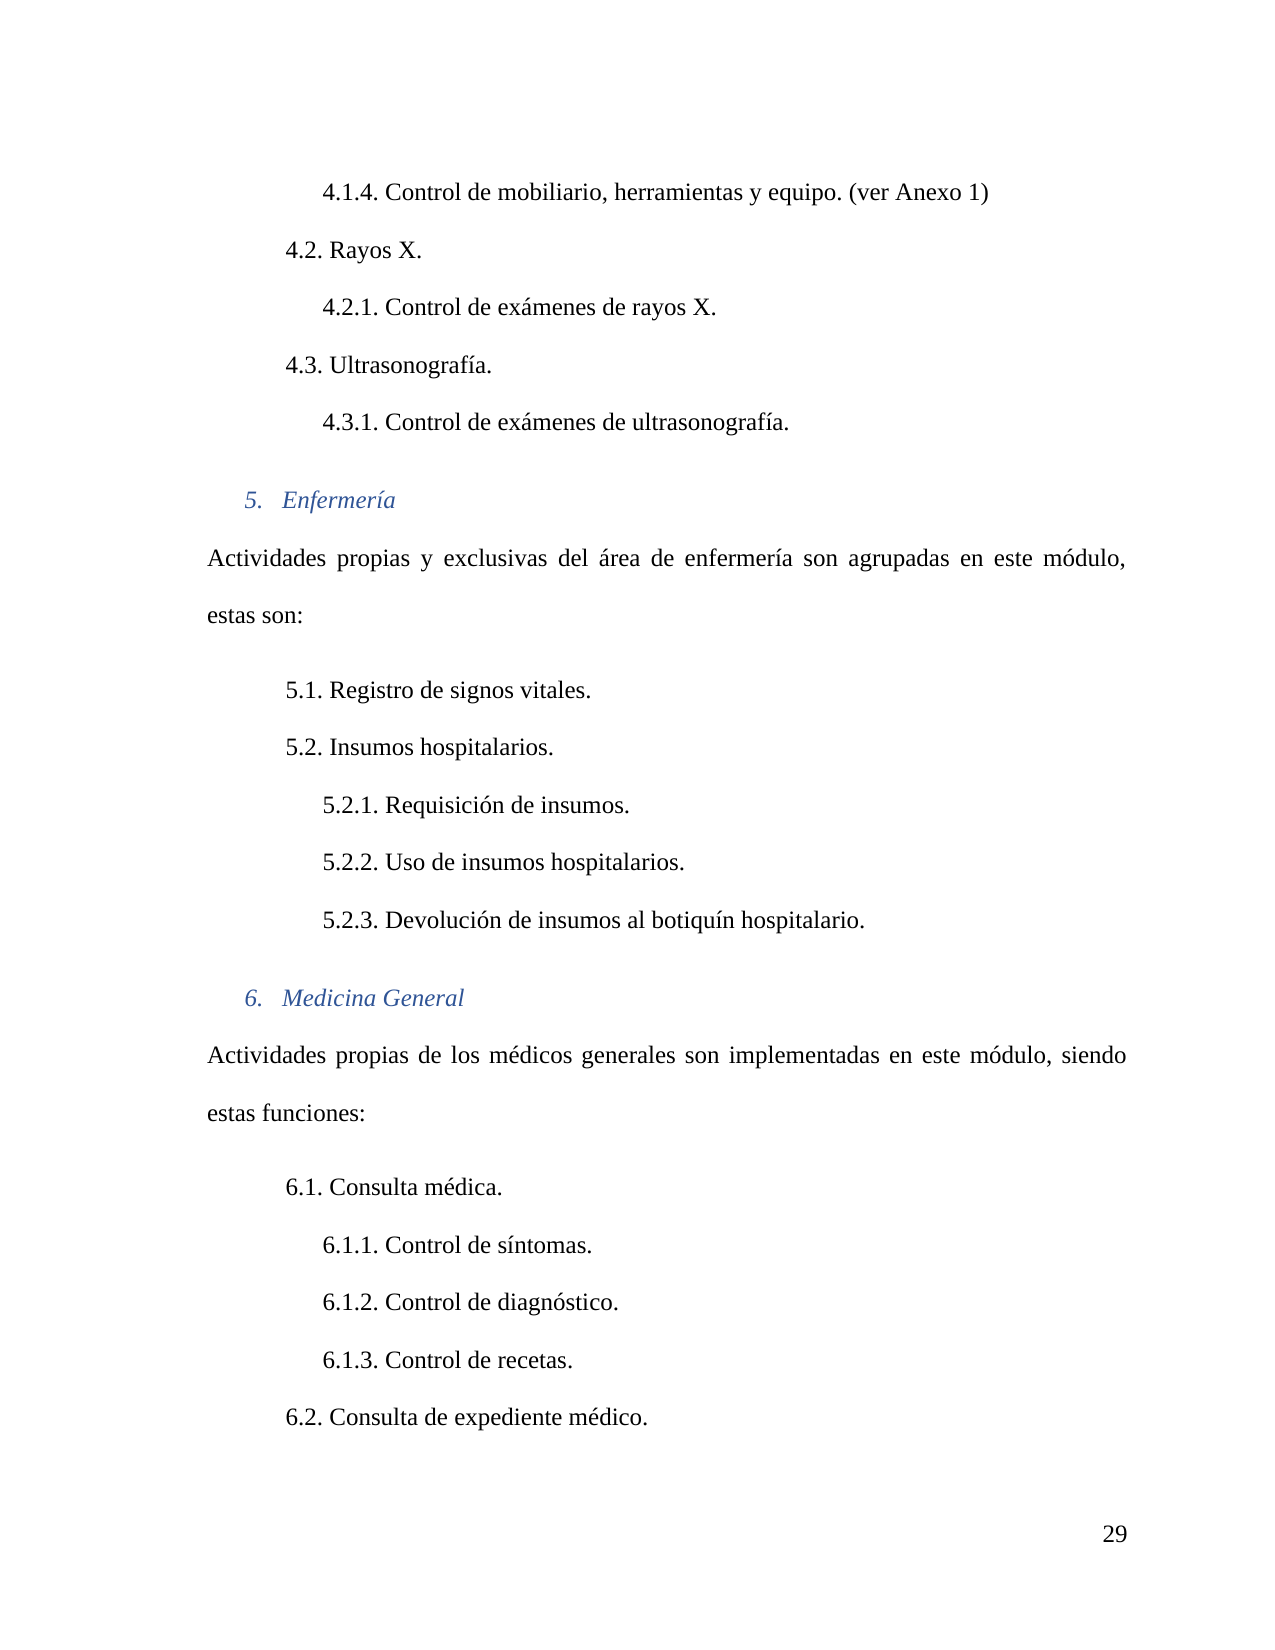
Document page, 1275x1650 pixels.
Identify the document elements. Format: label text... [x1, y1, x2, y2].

list Uso de insumos hospitalarios. [318, 847, 1127, 876]
list Ultrasonografía. [281, 350, 1127, 378]
list Control de síntomas. [318, 1230, 1127, 1258]
list Consulta de expediente médico. [281, 1402, 1127, 1431]
list Control de recetas. [318, 1345, 1127, 1373]
list Registro de signos vitales. [281, 675, 1127, 703]
list Control de mobiliario, herramientas y equipo. (ver Anexo 1) [318, 177, 1127, 206]
list Control de exámenes de rayos X. [318, 292, 1127, 321]
list Control de exámenes de ultrasonografía. [318, 407, 1127, 436]
list Requisición de insumos. [318, 790, 1127, 818]
text Medicina General [244, 983, 1127, 1012]
list Insumos hospitalarios. [281, 732, 1127, 761]
text Actividades propias de los médicos generales son implementadas en este módulo, siendo estas funciones: [207, 1041, 1127, 1127]
list Consulta médica. [281, 1172, 1127, 1201]
text Enfermería [244, 486, 1127, 514]
list Devolución de insumos al botiquín hospitalario. [318, 905, 1127, 933]
list Rayos X. [281, 235, 1127, 263]
text Actividades propias y exclusivas del área de enfermería son agrupadas en este módulo, estas son: [207, 543, 1127, 629]
list Control de diagnóstico. [318, 1287, 1127, 1316]
